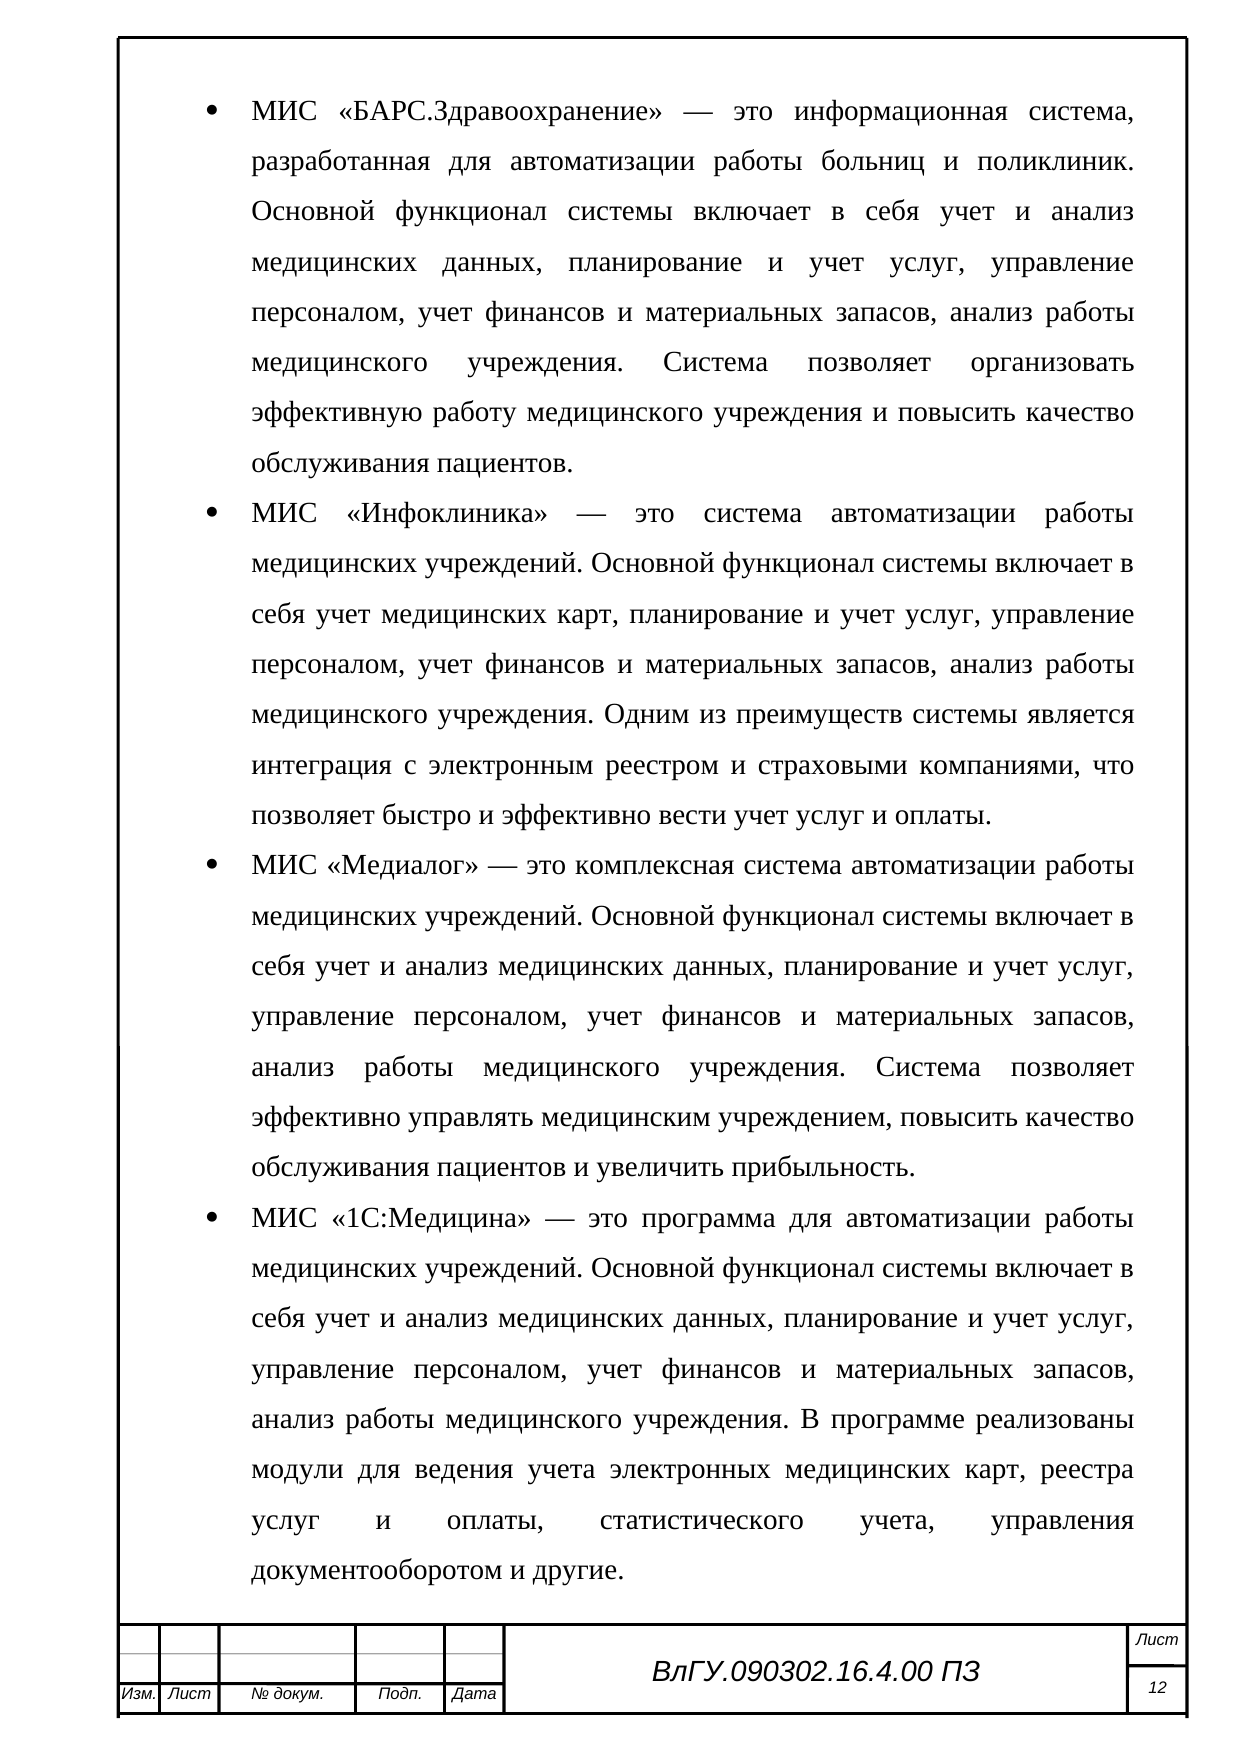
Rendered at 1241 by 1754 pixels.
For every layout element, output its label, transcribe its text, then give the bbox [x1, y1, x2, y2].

list МИС «Инфоклиника» — это система автоматизации работы медицинских учреждений. Основной функционал системы включает в себя учет медицинских карт, планирование и учет услуг, управление персоналом, учет финансов и материальных запасов, анализ работы медицинского учреждения. Одним из преимуществ системы является интеграция с электронным реестром и страховыми компаниями, что позволяет быстро и эффективно вести учет услуг и оплаты. [207, 495, 1135, 831]
list МИС «БАРС.Здравоохранение» — это информационная система, разработанная для автоматизации работы больниц и поликлиник. Основной функционал системы включает в себя учет и анализ медицинских данных, планирование и учет услуг, управление персоналом, учет финансов и материальных запасов, анализ работы медицинского учреждения. Система позволяет организовать эффективную работу медицинского учреждения и повысить качество обслуживания пациентов. [207, 93, 1135, 478]
list МИС «1С:Медицина» — это программа для автоматизации работы медицинских учреждений. Основной функционал системы включает в себя учет и анализ медицинских данных, планирование и учет услуг, управление персоналом, учет финансов и материальных запасов, анализ работы медицинского учреждения. В программе реализованы модули для ведения учета электронных медицинских карт, реестра услуг и оплаты, статистического учета, управления документооборотом и другие. [207, 1200, 1135, 1586]
list МИС «Медиалог» — это комплексная система автоматизации работы медицинских учреждений. Основной функционал системы включает в себя учет и анализ медицинских данных, планирование и учет услуг, управление персоналом, учет финансов и материальных запасов, анализ работы медицинского учреждения. Система позволяет эффективно управлять медицинским учреждением, повысить качество обслуживания пациентов и увеличить прибыльность. [207, 847, 1135, 1183]
